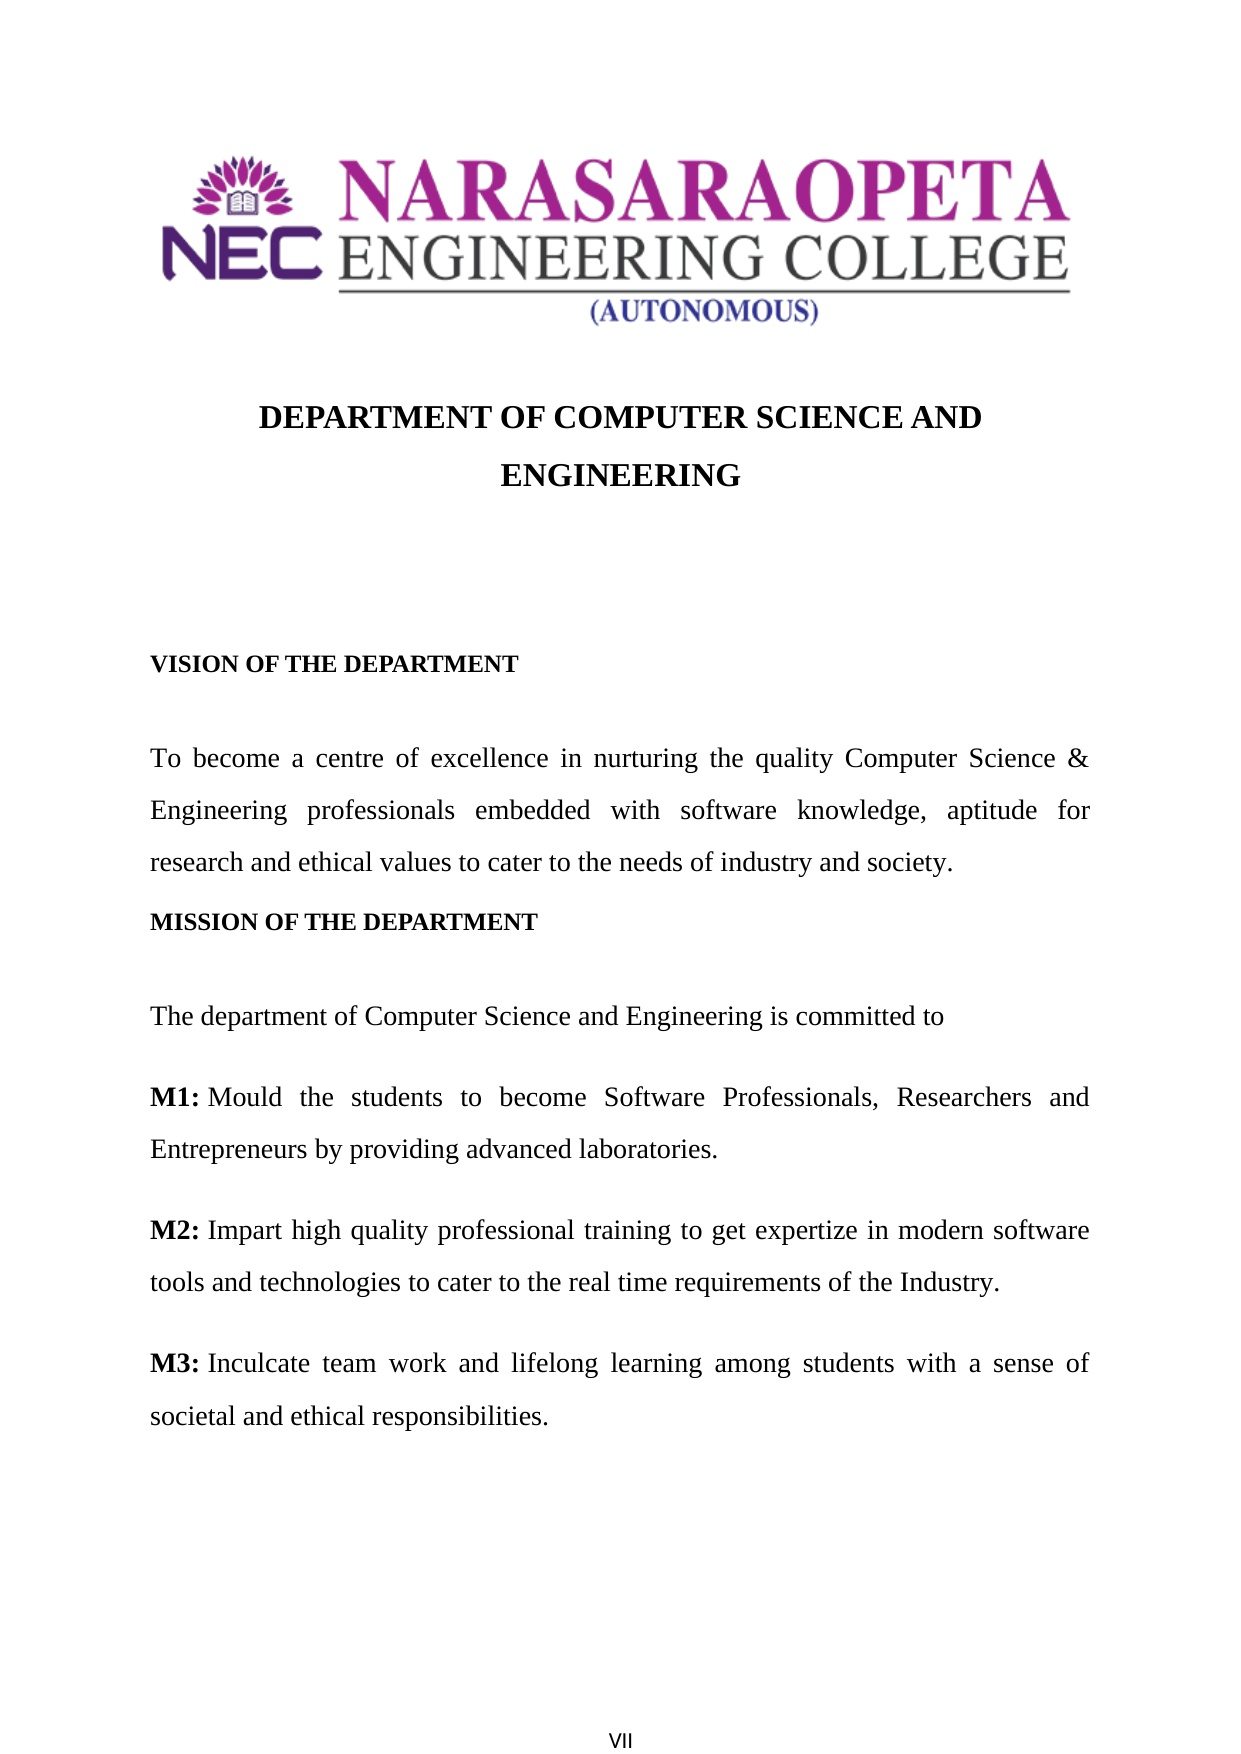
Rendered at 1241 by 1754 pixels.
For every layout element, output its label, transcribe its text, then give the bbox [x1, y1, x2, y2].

text M3: Inculcate team work and lifelong learning among students with a sense of societal and ethical responsibilities. [150, 1327, 1092, 1431]
picture [150, 149, 1092, 334]
text To become a centre of excellence in nurturing the quality Computer Science & Engineering professionals embedded with software knowledge, aptitude for research and ethical values to cater to the needs of industry and society. [150, 721, 1092, 877]
text VISION OF THE DEPARTMENT [150, 649, 1092, 678]
text M2: Impart high quality professional training to get expertize in modern software tools and technologies to cater to the real time requirements of the Industry. [150, 1193, 1092, 1298]
text MISSION OF THE DEPARTMENT [150, 907, 1092, 935]
text DEPARTMENT OF COMPUTER SCIENCE AND ENGINEERING [150, 398, 1092, 493]
text The department of Computer Science and Engineering is committed to [150, 979, 1092, 1031]
text M1: Mould the students to become Software Professionals, Researchers and Entrepreneurs by providing advanced laboratories. [150, 1060, 1092, 1164]
